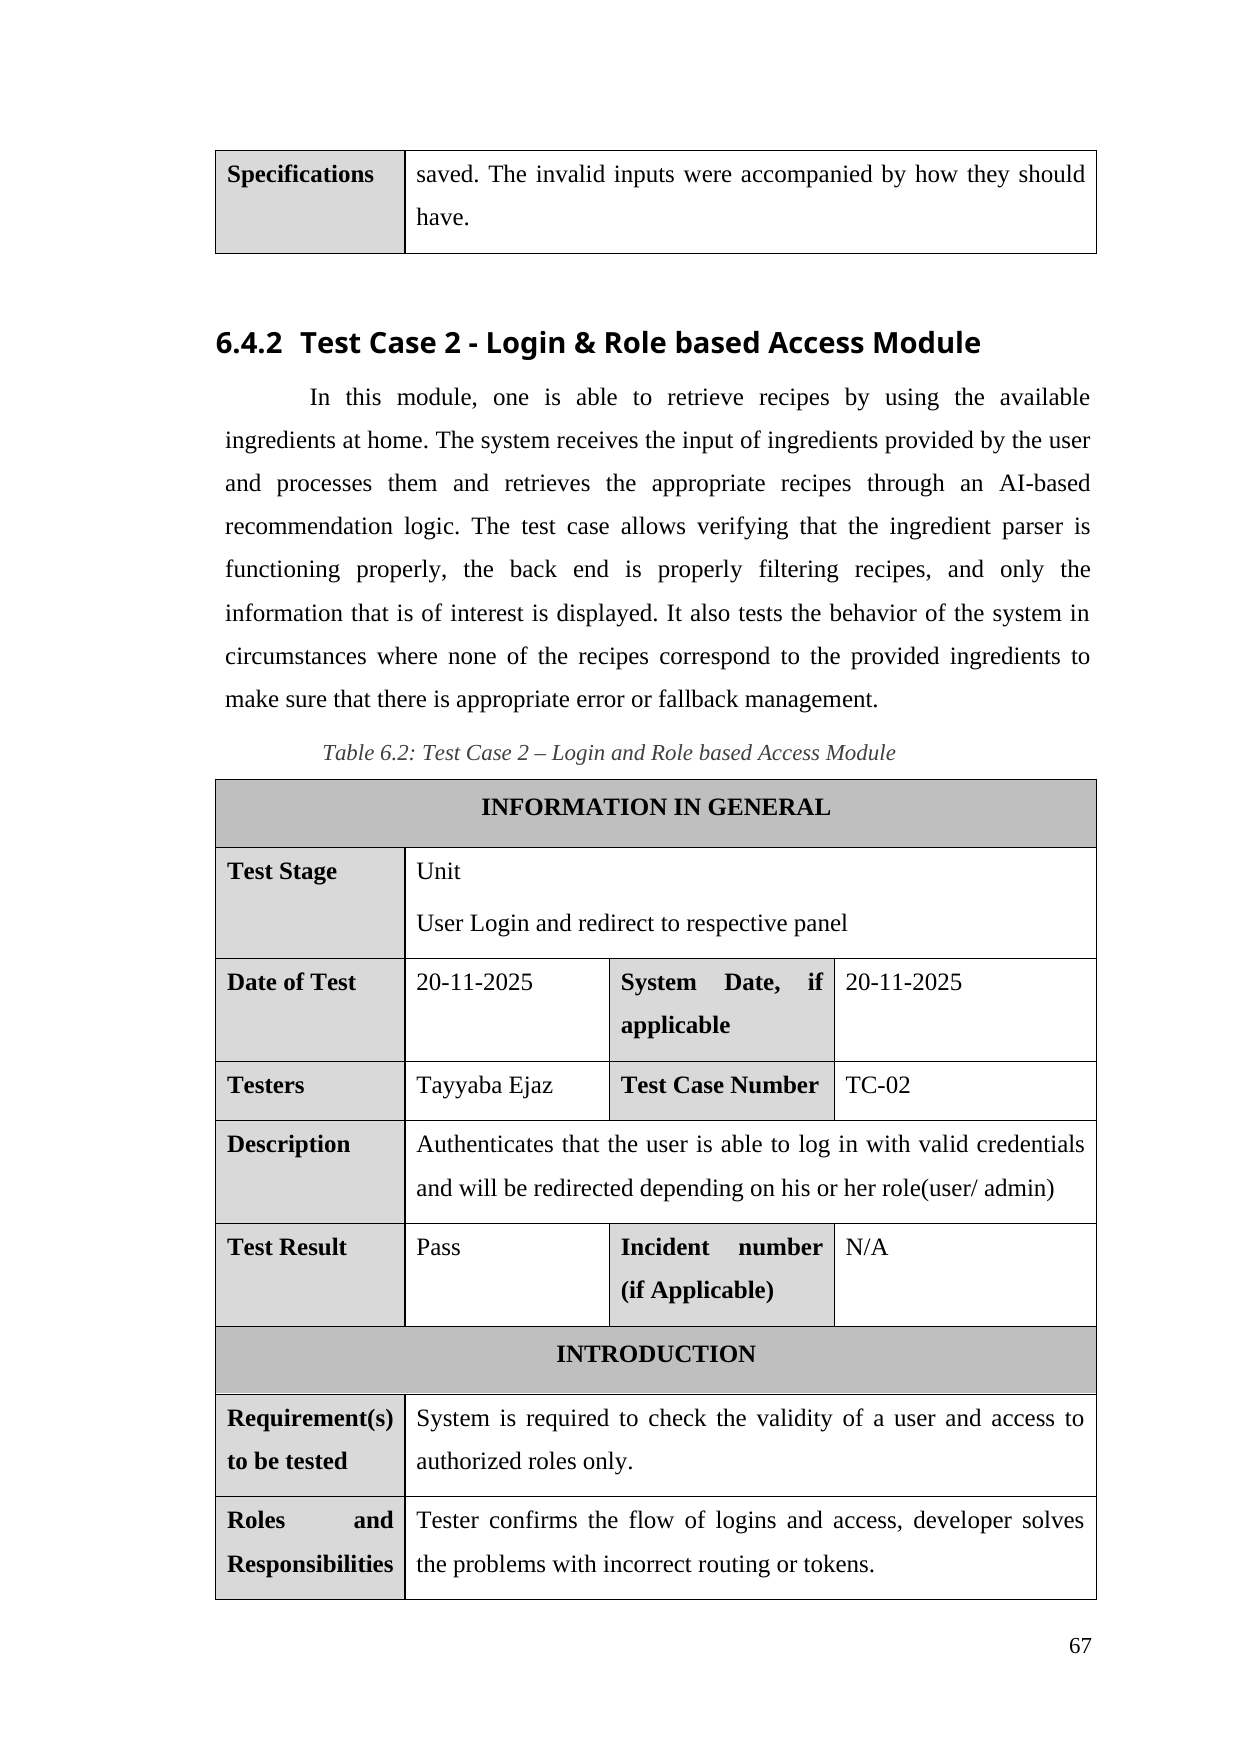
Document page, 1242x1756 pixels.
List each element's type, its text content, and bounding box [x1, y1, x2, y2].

table_cell 20-11-2025 [406, 959, 609, 1061]
table_cell Test Stage [216, 848, 404, 958]
table_cell N/A [835, 1224, 1096, 1326]
table_cell Unit User Login and redirect to respective panel [406, 848, 1096, 958]
table_cell INTRODUCTION [216, 1327, 1096, 1393]
table_cell 20-11-2025 [835, 959, 1096, 1061]
table_cell Requirement(s) to be tested [216, 1395, 404, 1496]
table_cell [216, 151, 404, 253]
table_cell TC-02 [835, 1062, 1096, 1120]
table_cell Tester confirms the flow of logins and access, developer solves the problems with incorrect routing or tokens. [406, 1497, 1096, 1599]
table_cell Testers [216, 1062, 404, 1120]
text In this module, one is able to retrieve recipes by using the available ingredients at home. The system receives the input of ingredients provided by the user and processes them and retrieves the appropriate recipes through an AI-based recommendation logic. The test case allows verifying that the ingredient parser is functioning properly, the back end is properly filtering recipes, and only the information that is of interest is displayed. It also tests the behavior of the system in circumstances where none of the recipes correspond to the provided ingredients to make sure that there is appropriate error or fallback management. [225, 382, 1092, 713]
list Test Case 2 - Login & Role based Access Module [216, 322, 1092, 362]
table_cell Tayyaba Ejaz [406, 1062, 609, 1120]
table_cell Authenticates that the user is able to log in with valid credentials and will be redirected depending on his or her role(user/ admin) [406, 1121, 1096, 1223]
table_cell Test Case Number [610, 1062, 834, 1120]
table_cell Test Result [216, 1224, 404, 1326]
table_cell Date of Test [216, 959, 404, 1061]
table_cell Roles and Responsibilities [216, 1497, 404, 1599]
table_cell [406, 151, 1096, 253]
table_header INFORMATION IN GENERAL [216, 780, 1096, 847]
table_cell System is required to check the validity of a user and access to authorized roles only. [406, 1395, 1096, 1496]
table_cell Incident number (if Applicable) [610, 1224, 834, 1326]
table_cell Description [216, 1121, 404, 1223]
table_cell System Date, if applicable [610, 959, 834, 1061]
table_cell Pass [406, 1224, 609, 1326]
subtitle Table 6.2: Test Case 2 – Login and Role based Access Module [214, 739, 1006, 766]
